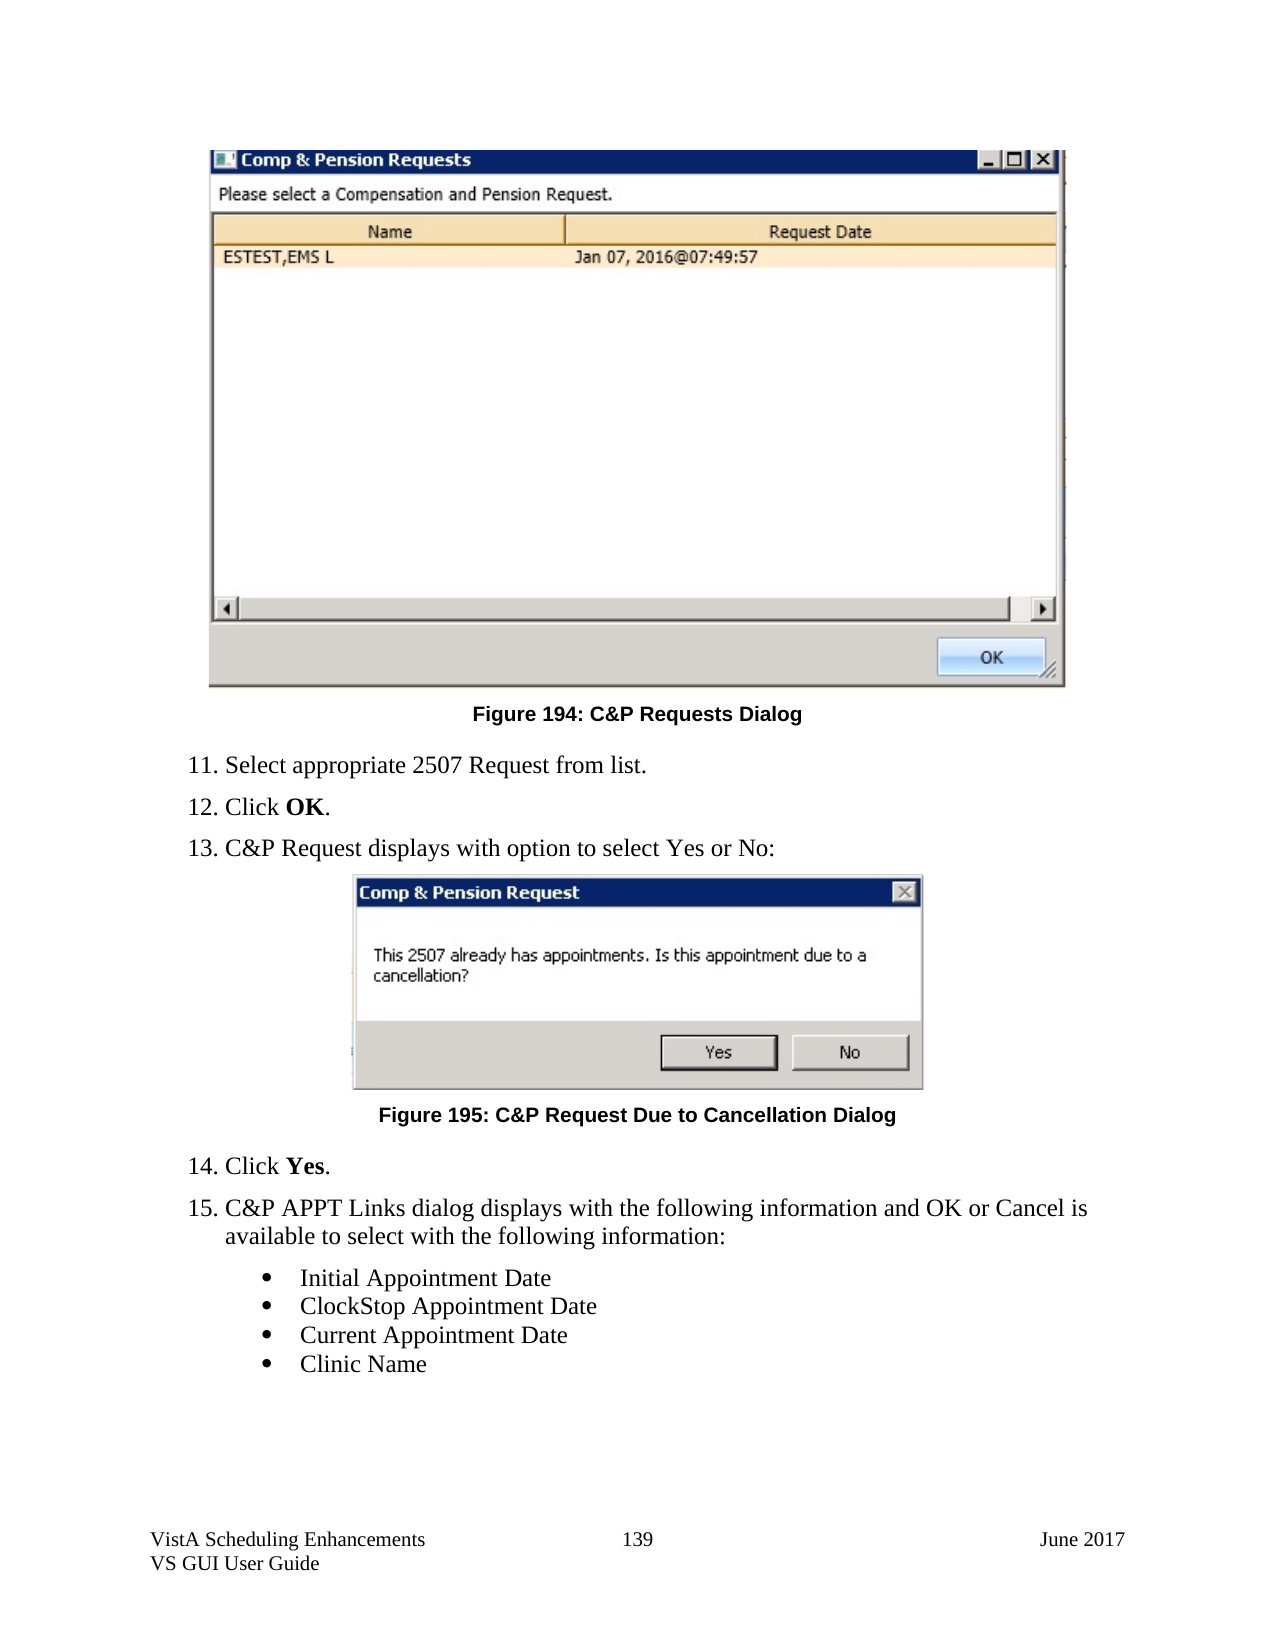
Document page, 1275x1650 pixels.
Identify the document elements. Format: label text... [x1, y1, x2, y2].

picture [208, 150, 1067, 689]
list C&P Request displays with option to select Yes or No: [187, 833, 1125, 862]
list Click Yes. [187, 1151, 1125, 1180]
list C&P APPT Links dialog displays with the following information and OK or Cancel is available to select with the following information: [187, 1193, 1125, 1250]
text Figure 194: C&P Requests Dialog [150, 702, 1125, 726]
text Figure 195: C&P Request Due to Cancellation Dialog [150, 1102, 1125, 1126]
list Initial Appointment Date [262, 1263, 1125, 1291]
list Select appropriate 2507 Request from list. [187, 751, 1125, 779]
list Click OK. [187, 792, 1125, 821]
list Current Appointment Date [262, 1320, 1125, 1349]
list Clinic Name [262, 1349, 1125, 1378]
list ClockStop Appointment Date [262, 1291, 1125, 1320]
picture [351, 874, 924, 1090]
